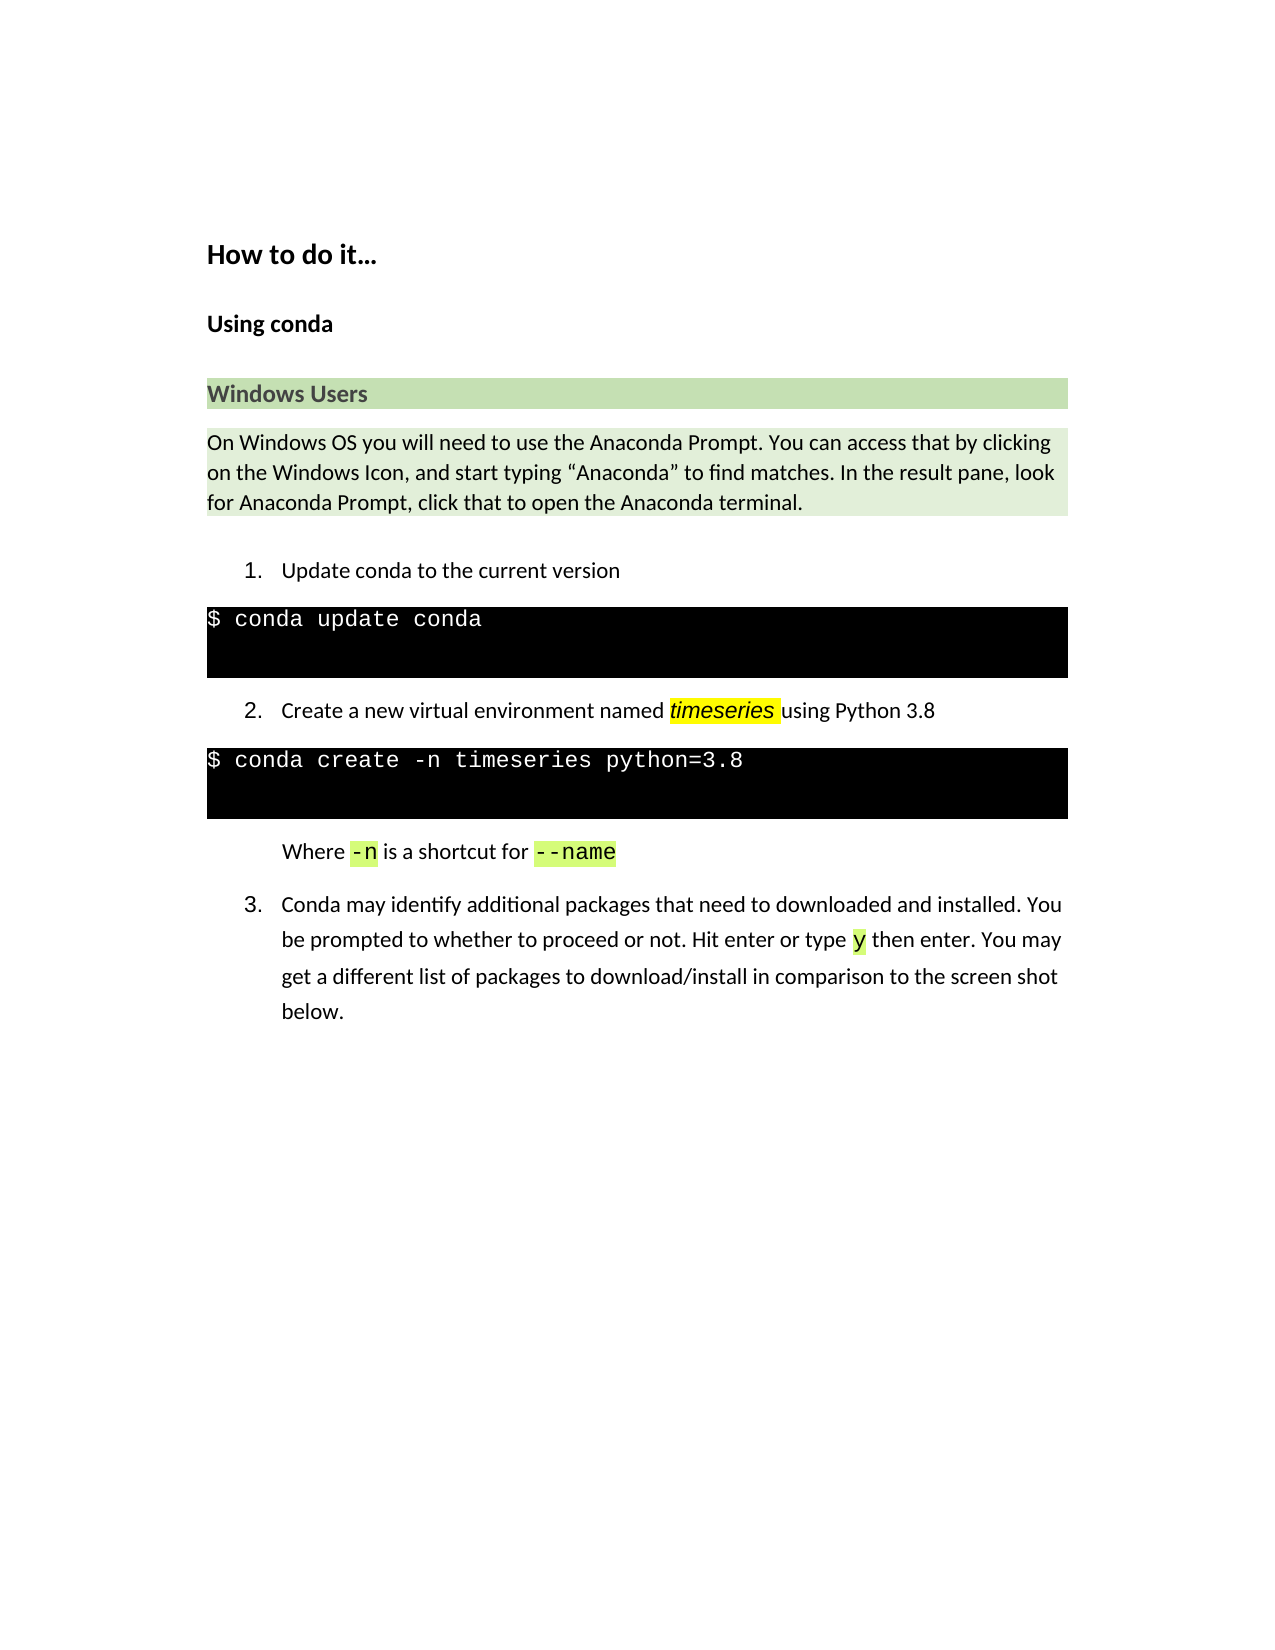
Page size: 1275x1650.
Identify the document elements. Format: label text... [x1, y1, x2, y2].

text $ conda update conda [207, 607, 1068, 633]
subtitle Using conda [207, 308, 1068, 338]
text On Windows OS you will need to use the Anaconda Prompt. You can access that by clicking on the Windows Icon, and start typing “Anaconda” to find matches. In the result pane, look for Anaconda Prompt, click that to open the Anaconda terminal. [207, 428, 1068, 516]
text Conda may identify additional packages that need to downloaded and installed. You be prompted to whether to proceed or not. Hit enter or type y then enter. You may get a different list of packages to download/install in comparison to the screen shot below. [244, 891, 1068, 1025]
text $ conda create -n timeseries python=3.8 [207, 748, 1068, 774]
subtitle Windows Users [207, 378, 1068, 409]
text Create a new virtual environment named timeseries using Python 3.8 [244, 697, 1068, 725]
text Where -n is a shortcut for --name [282, 837, 1068, 867]
subtitle How to do it… [207, 236, 1068, 272]
text Update conda to the current version [244, 556, 1068, 584]
